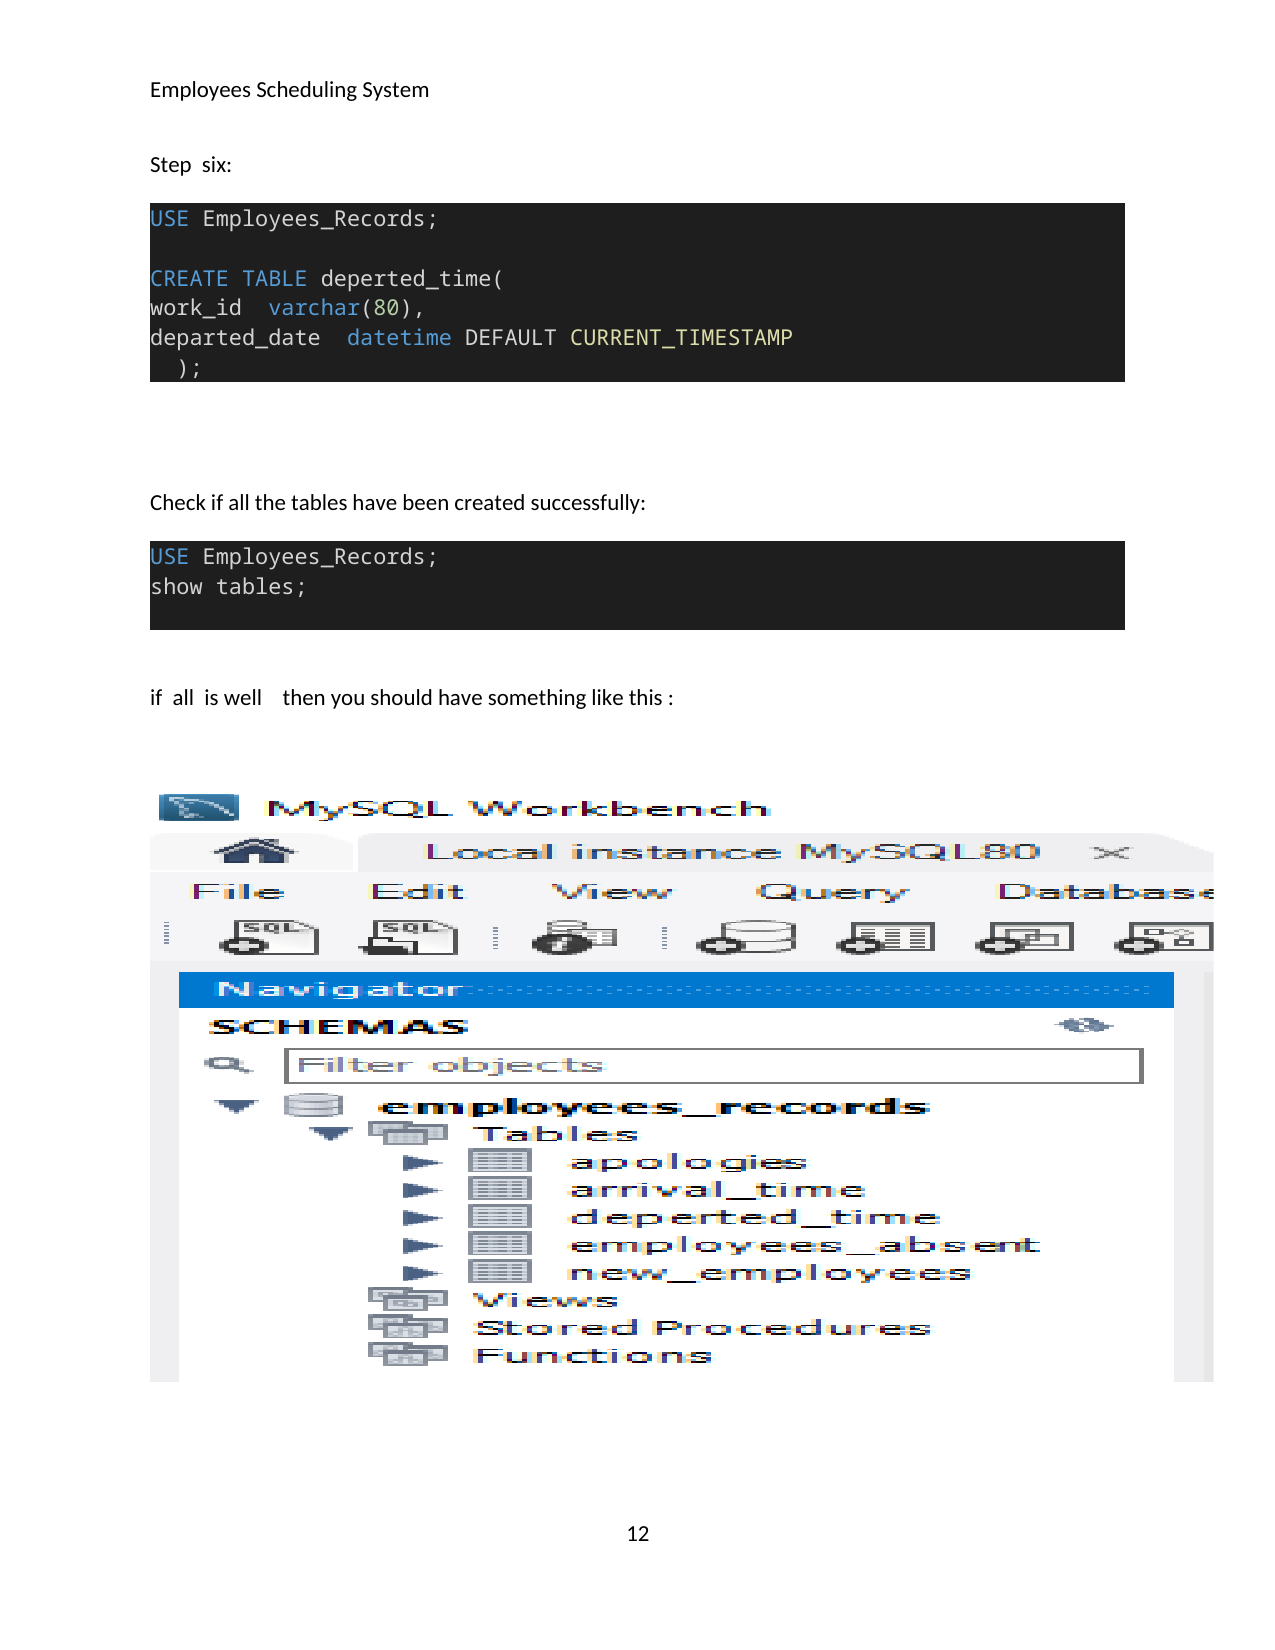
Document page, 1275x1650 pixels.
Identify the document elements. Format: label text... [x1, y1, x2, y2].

text Check if all the tables have been created successfully: [150, 488, 1125, 516]
text USE Employees_Records; [150, 541, 1125, 571]
text ); [150, 352, 1125, 382]
text if all is well then you should have something like this : [150, 683, 1125, 711]
text USE Employees_Records; [150, 203, 1125, 233]
text CREATE TABLE deperted_time( [150, 263, 1125, 292]
text departed_date datetime DEFAULT CURRENT_TIMESTAMP [150, 322, 1125, 352]
picture [150, 789, 1214, 1382]
text show tables; [150, 571, 1125, 600]
text Step six: [150, 150, 1125, 178]
text work_id varchar(80), [150, 292, 1125, 322]
